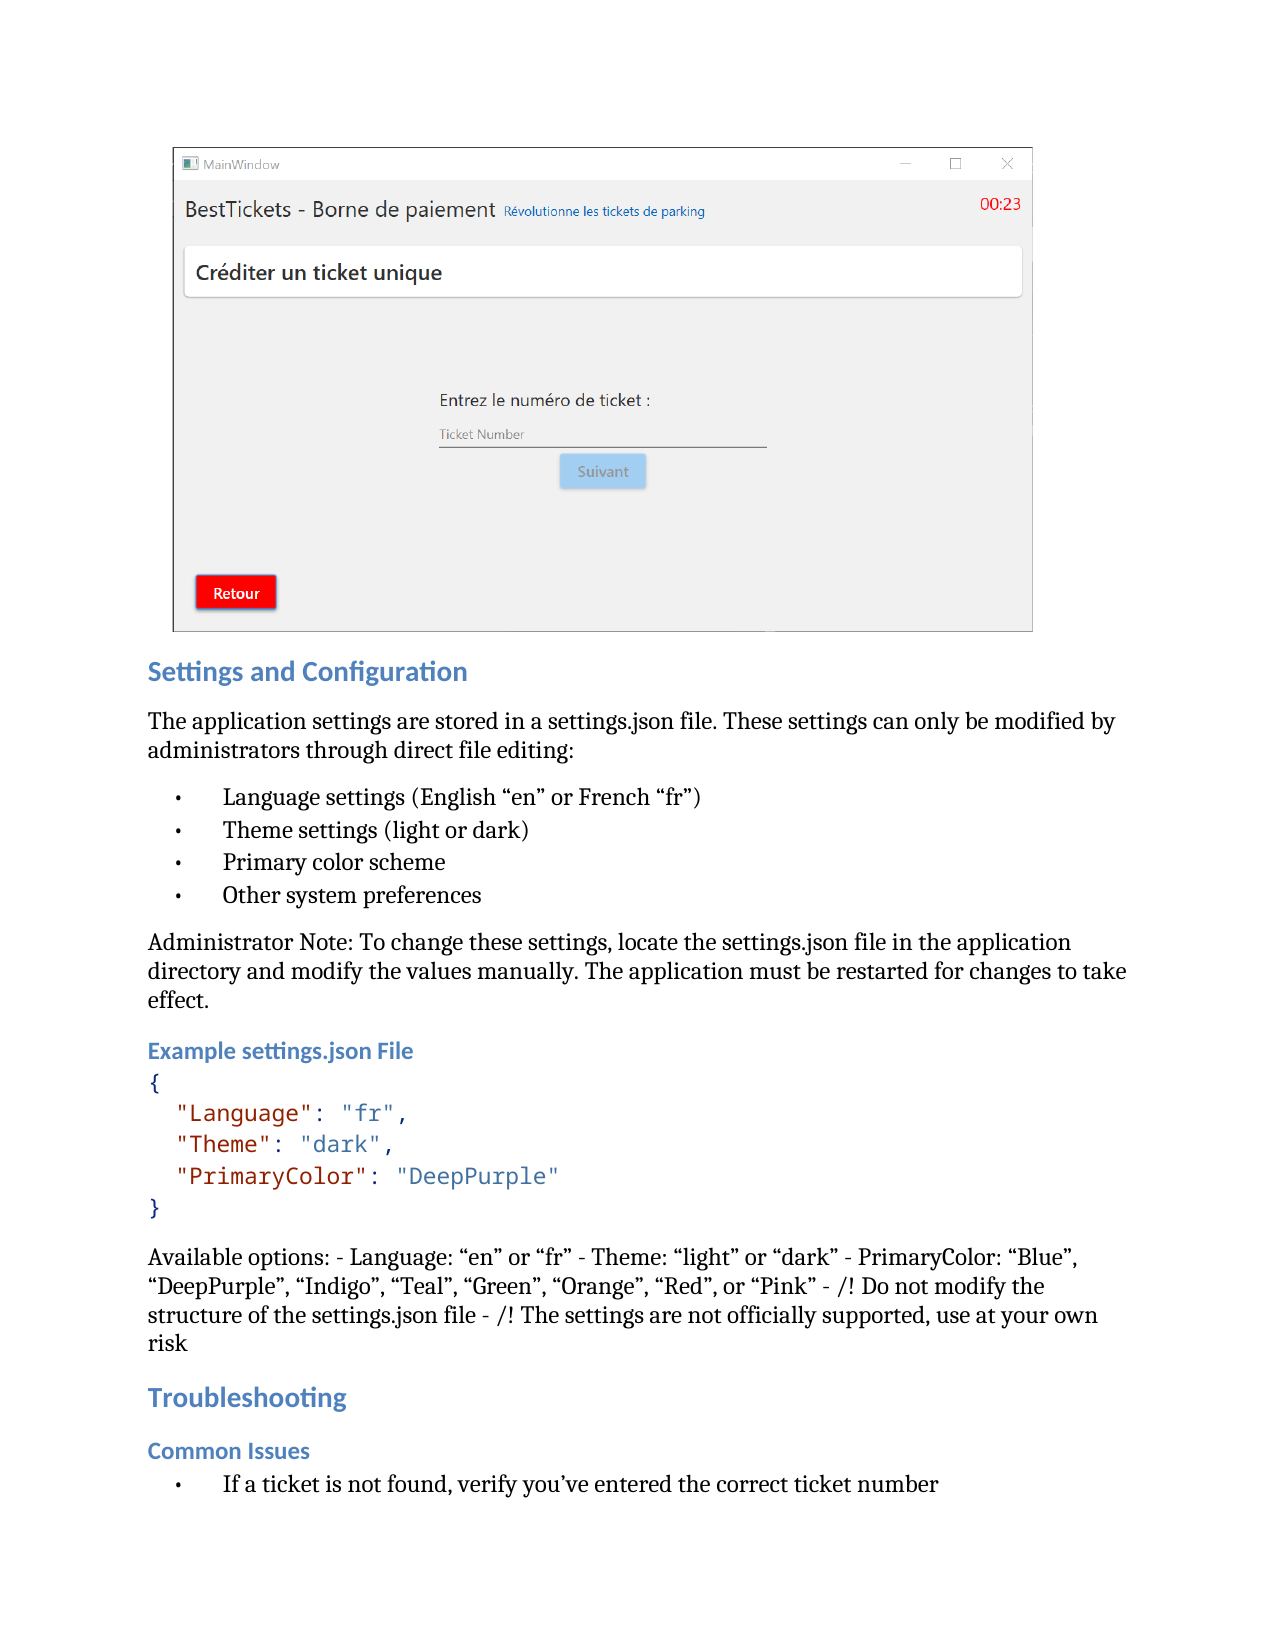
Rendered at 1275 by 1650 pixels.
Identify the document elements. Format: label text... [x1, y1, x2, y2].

text Available options: - Language: “en” or “fr” - Theme: “light” or “dark” - PrimaryColor: “Blue”, “DeepPurple”, “Indigo”, “Teal”, “Green”, “Orange”, “Red”, or “Pink” - /! Do not modify the structure of the settings.json file - /! The settings are not officially supported, use at your own risk [148, 1243, 1127, 1358]
picture [172, 147, 1033, 632]
list Other system preferences [173, 881, 1127, 909]
list Theme settings (light or dark) [173, 816, 1127, 844]
list Primary color scheme [173, 848, 1127, 877]
subtitle Common Issues [148, 1435, 1127, 1466]
subtitle Example settings.json File [148, 1035, 1127, 1066]
subtitle Settings and Configuration [148, 653, 1127, 688]
subtitle Troubleshooting [148, 1379, 1127, 1414]
text The application settings are stored in a settings.json file. These settings can only be modified by administrators through direct file editing: [148, 707, 1127, 764]
text { "Language": "fr", "Theme": "dark", "PrimaryColor": "DeepPurple" } [148, 1066, 1127, 1222]
text Administrator Note: To change these settings, locate the settings.json file in the application directory and modify the values manually. The application must be restarted for changes to take effect. [148, 928, 1127, 1014]
list If a ticket is not found, verify you’ve entered the correct ticket number [173, 1469, 1127, 1498]
list Language settings (English “en” or French “fr”) [173, 783, 1127, 812]
